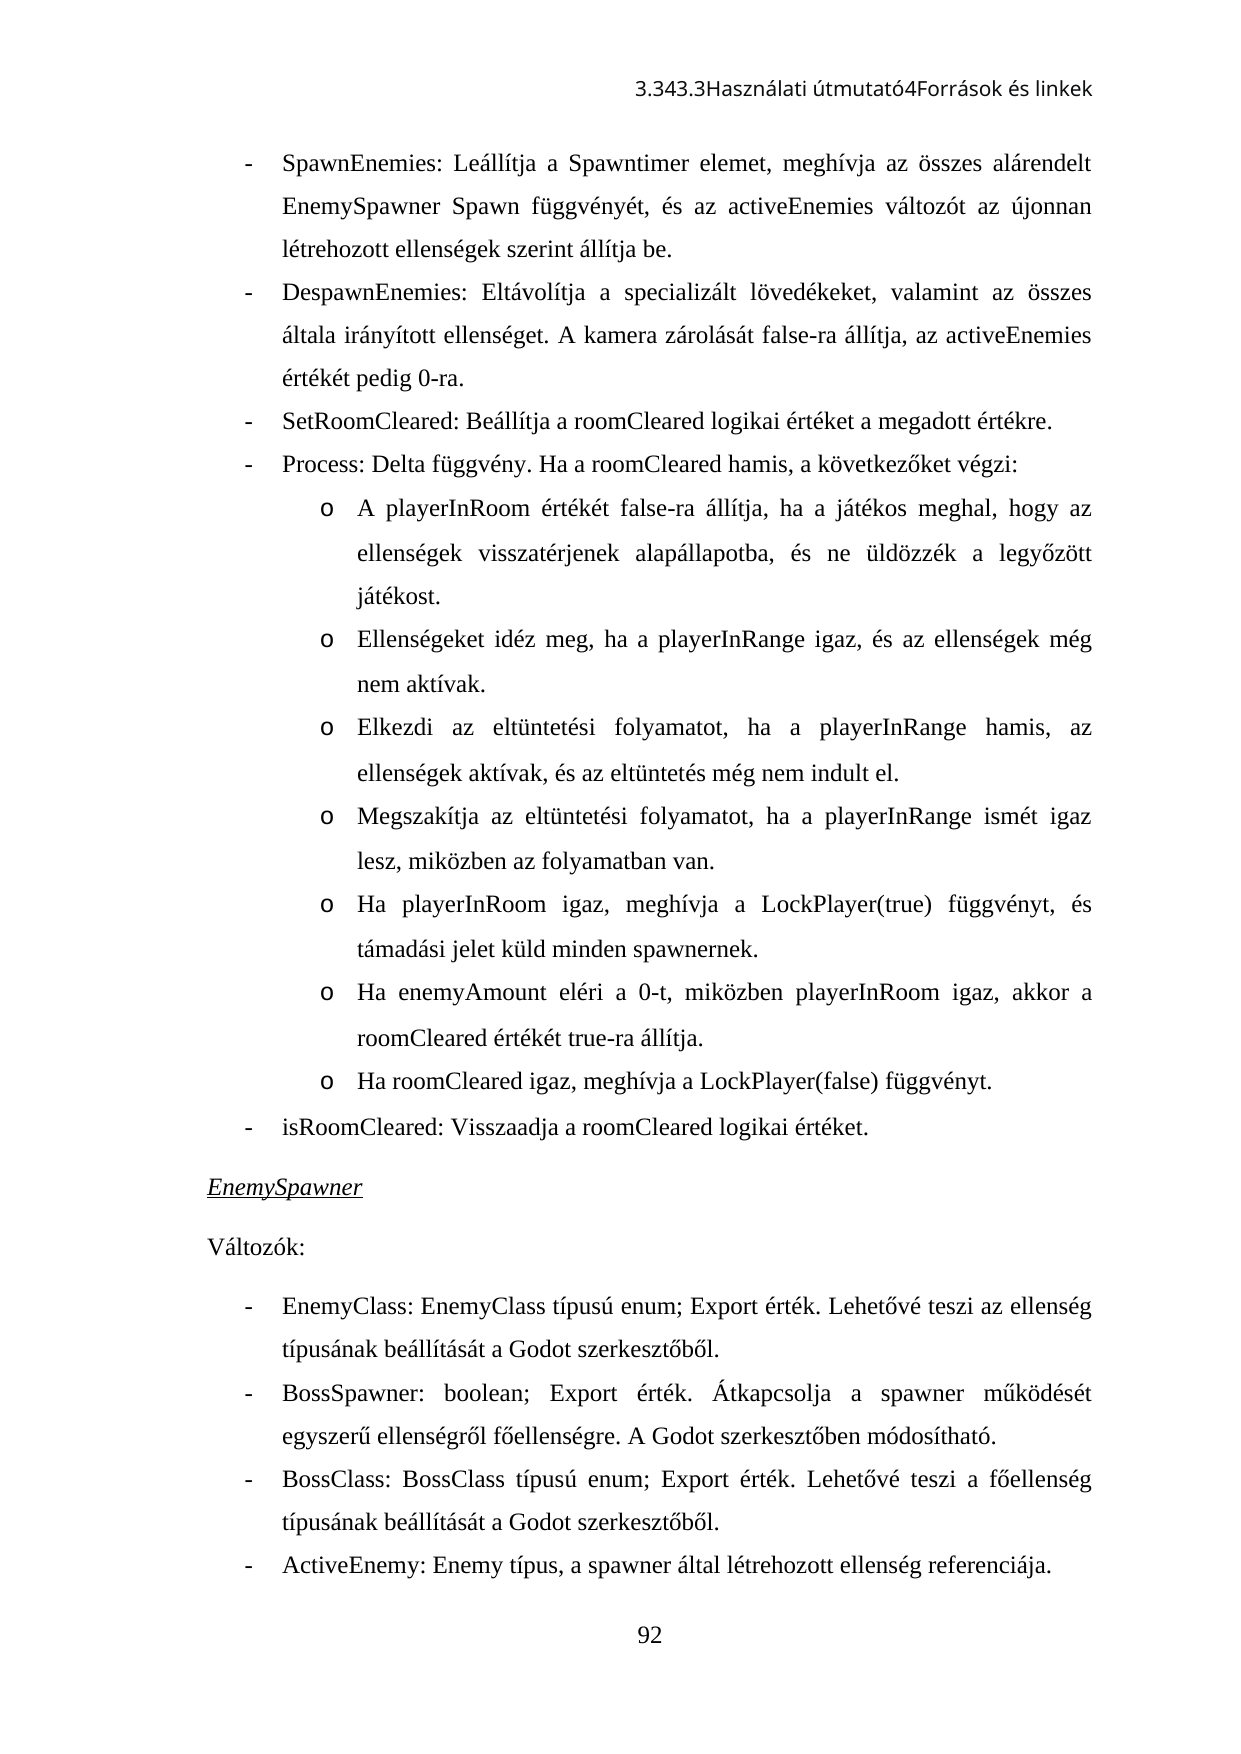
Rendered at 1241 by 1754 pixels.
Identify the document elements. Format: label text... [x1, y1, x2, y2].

text Változók: [207, 1232, 1092, 1260]
list BossClass: BossClass típusú enum; Export érték. Lehetővé teszi a főellenség típusának beállítását a Godot szerkesztőből. [244, 1464, 1092, 1536]
list Elkezdi az eltüntetési folyamatot, ha a playerInRange hamis, az ellenségek aktívak, és az eltüntetés még nem indult el. [319, 712, 1092, 786]
list DespawnEnemies: Eltávolítja a specializált lövedékeket, valamint az összes általa irányított ellenséget. A kamera zárolását false-ra állítja, az activeEnemies értékét pedig 0-ra. [244, 277, 1092, 392]
list isRoomCleared: Visszaadja a roomCleared logikai értéket. [244, 1112, 1092, 1141]
list SpawnEnemies: Leállítja a Spawntimer elemet, meghívja az összes alárendelt EnemySpawner Spawn függvényét, és az activeEnemies változót az újonnan létrehozott ellenségek szerint állítja be. [244, 148, 1092, 263]
text EnemySpawner [207, 1172, 1092, 1201]
list SetRoomCleared: Beállítja a roomCleared logikai értéket a megadott értékre. [244, 406, 1092, 435]
list ActiveEnemy: Enemy típus, a spawner által létrehozott ellenség referenciája. [244, 1550, 1092, 1579]
list A playerInRoom értékét false-ra állítja, ha a játékos meghal, hogy az ellenségek visszatérjenek alapállapotba, és ne üldözzék a legyőzött játékost. [319, 493, 1092, 610]
list Ellenségeket idéz meg, ha a playerInRange igaz, és az ellenségek még nem aktívak. [319, 624, 1092, 698]
list EnemyClass: EnemyClass típusú enum; Export érték. Lehetővé teszi az ellenség típusának beállítását a Godot szerkesztőből. [244, 1291, 1092, 1363]
list Process: Delta függvény. Ha a roomCleared hamis, a következőket végzi: [244, 449, 1092, 478]
list Ha roomCleared igaz, meghívja a LockPlayer(false) függvényt. [319, 1066, 1092, 1097]
list Ha playerInRoom igaz, meghívja a LockPlayer(true) függvényt, és támadási jelet küld minden spawnernek. [319, 889, 1092, 963]
list BossSpawner: boolean; Export érték. Átkapcsolja a spawner működését egyszerű ellenségről főellenségre. A Godot szerkesztőben módosítható. [244, 1378, 1092, 1449]
list Megszakítja az eltüntetési folyamatot, ha a playerInRange ismét igaz lesz, miközben az folyamatban van. [319, 801, 1092, 875]
list Ha enemyAmount eléri a 0-t, miközben playerInRoom igaz, akkor a roomCleared értékét true-ra állítja. [319, 977, 1092, 1051]
